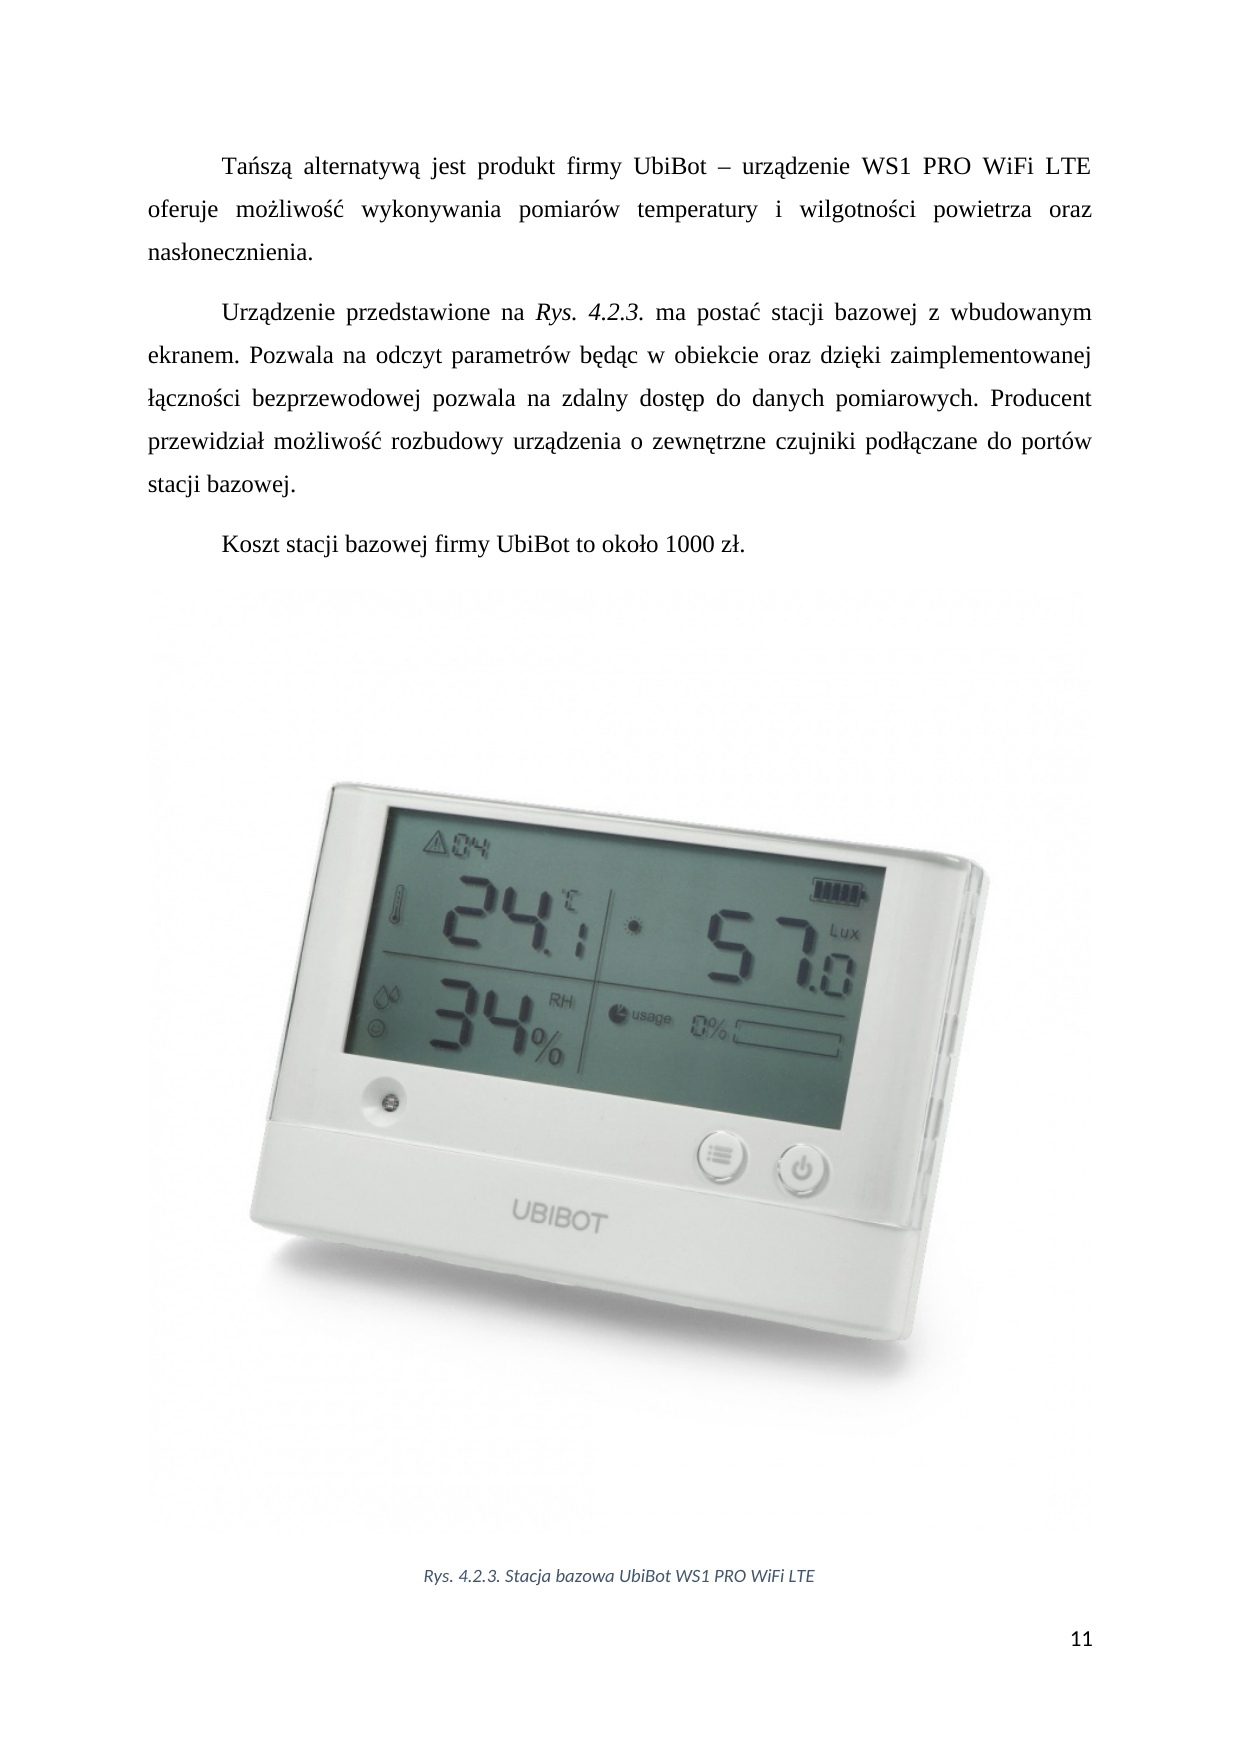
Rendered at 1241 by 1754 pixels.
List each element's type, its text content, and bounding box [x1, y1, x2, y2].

text Tańszą alternatywą jest produkt firmy UbiBot – urządzenie WS1 PRO WiFi LTE oferuje możliwość wykonywania pomiarów temperatury i wilgotności powietrza oraz nasłonecznienia. [148, 151, 1093, 266]
picture [147, 588, 1093, 1534]
text Urządzenie przedstawione na Rys. 4.2.3. ma postać stacji bazowej z wbudowanym ekranem. Pozwala na odczyt parametrów będąc w obiekcie oraz dzięki zaimplementowanej łączności bezprzewodowej pozwala na zdalny dostęp do danych pomiarowych. Producent przewidział możliwość rozbudowy urządzenia o zewnętrzne czujniki podłączane do portów stacji bazowej. [148, 297, 1093, 498]
text Koszt stacji bazowej firmy UbiBot to około 1000 zł. [148, 529, 1093, 558]
text Rys. 4.2.3. Stacja bazowa UbiBot WS1 PRO WiFi LTE [148, 1564, 1093, 1587]
